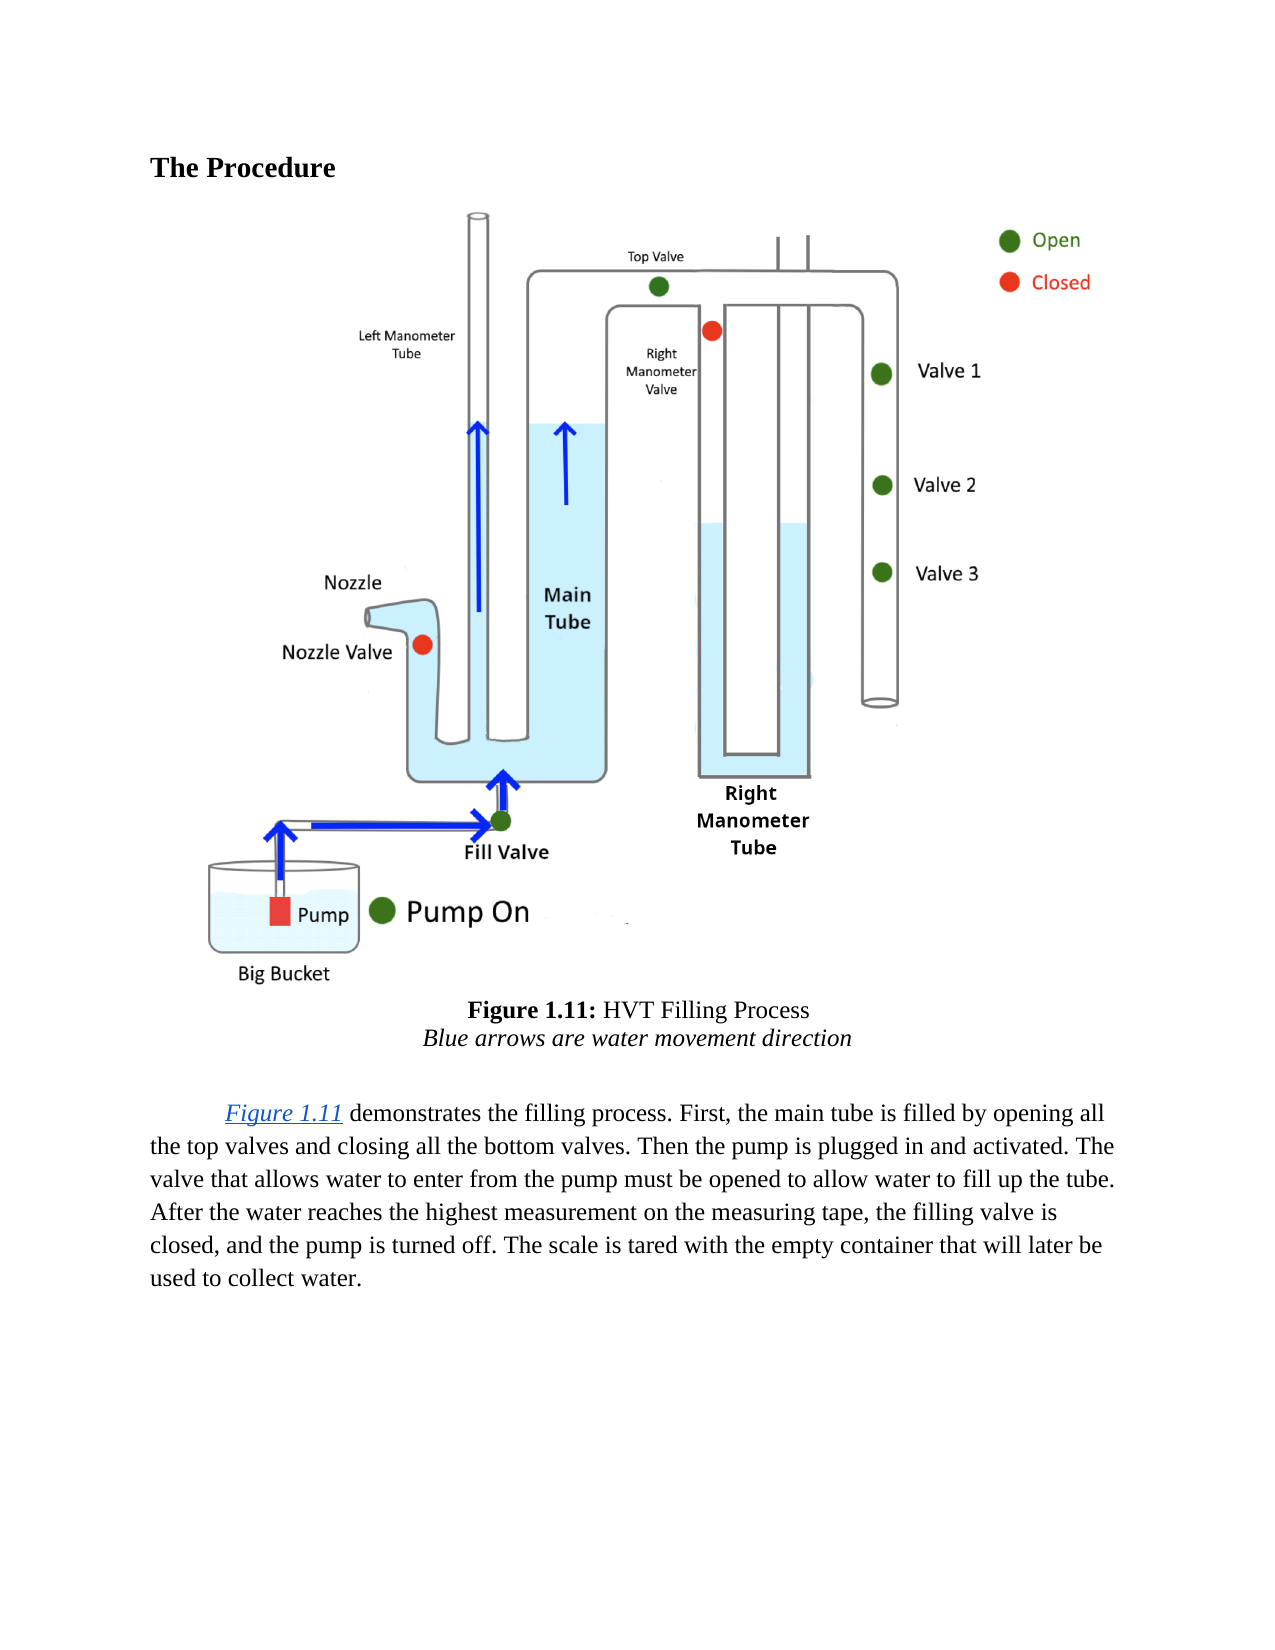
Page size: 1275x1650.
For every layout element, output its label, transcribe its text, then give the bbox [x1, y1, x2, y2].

text Figure 1.11 demonstrates the filling process. First, the main tube is filled by opening all the top valves and closing all the bottom valves. Then the pump is plugged in and activated. The valve that allows water to enter from the pump must be opened to allow water to fill up the tube. After the water reaches the highest measurement on the measuring tape, the filling valve is closed, and the pump is turned off. The scale is tared with the empty container that will later be used to collect water. [150, 1098, 1125, 1292]
picture [161, 201, 1115, 995]
subtitle The Procedure [150, 150, 1125, 183]
table_header Figure 1.11: HVT Filling Process Blue arrows are water movement direction [152, 191, 1125, 1063]
